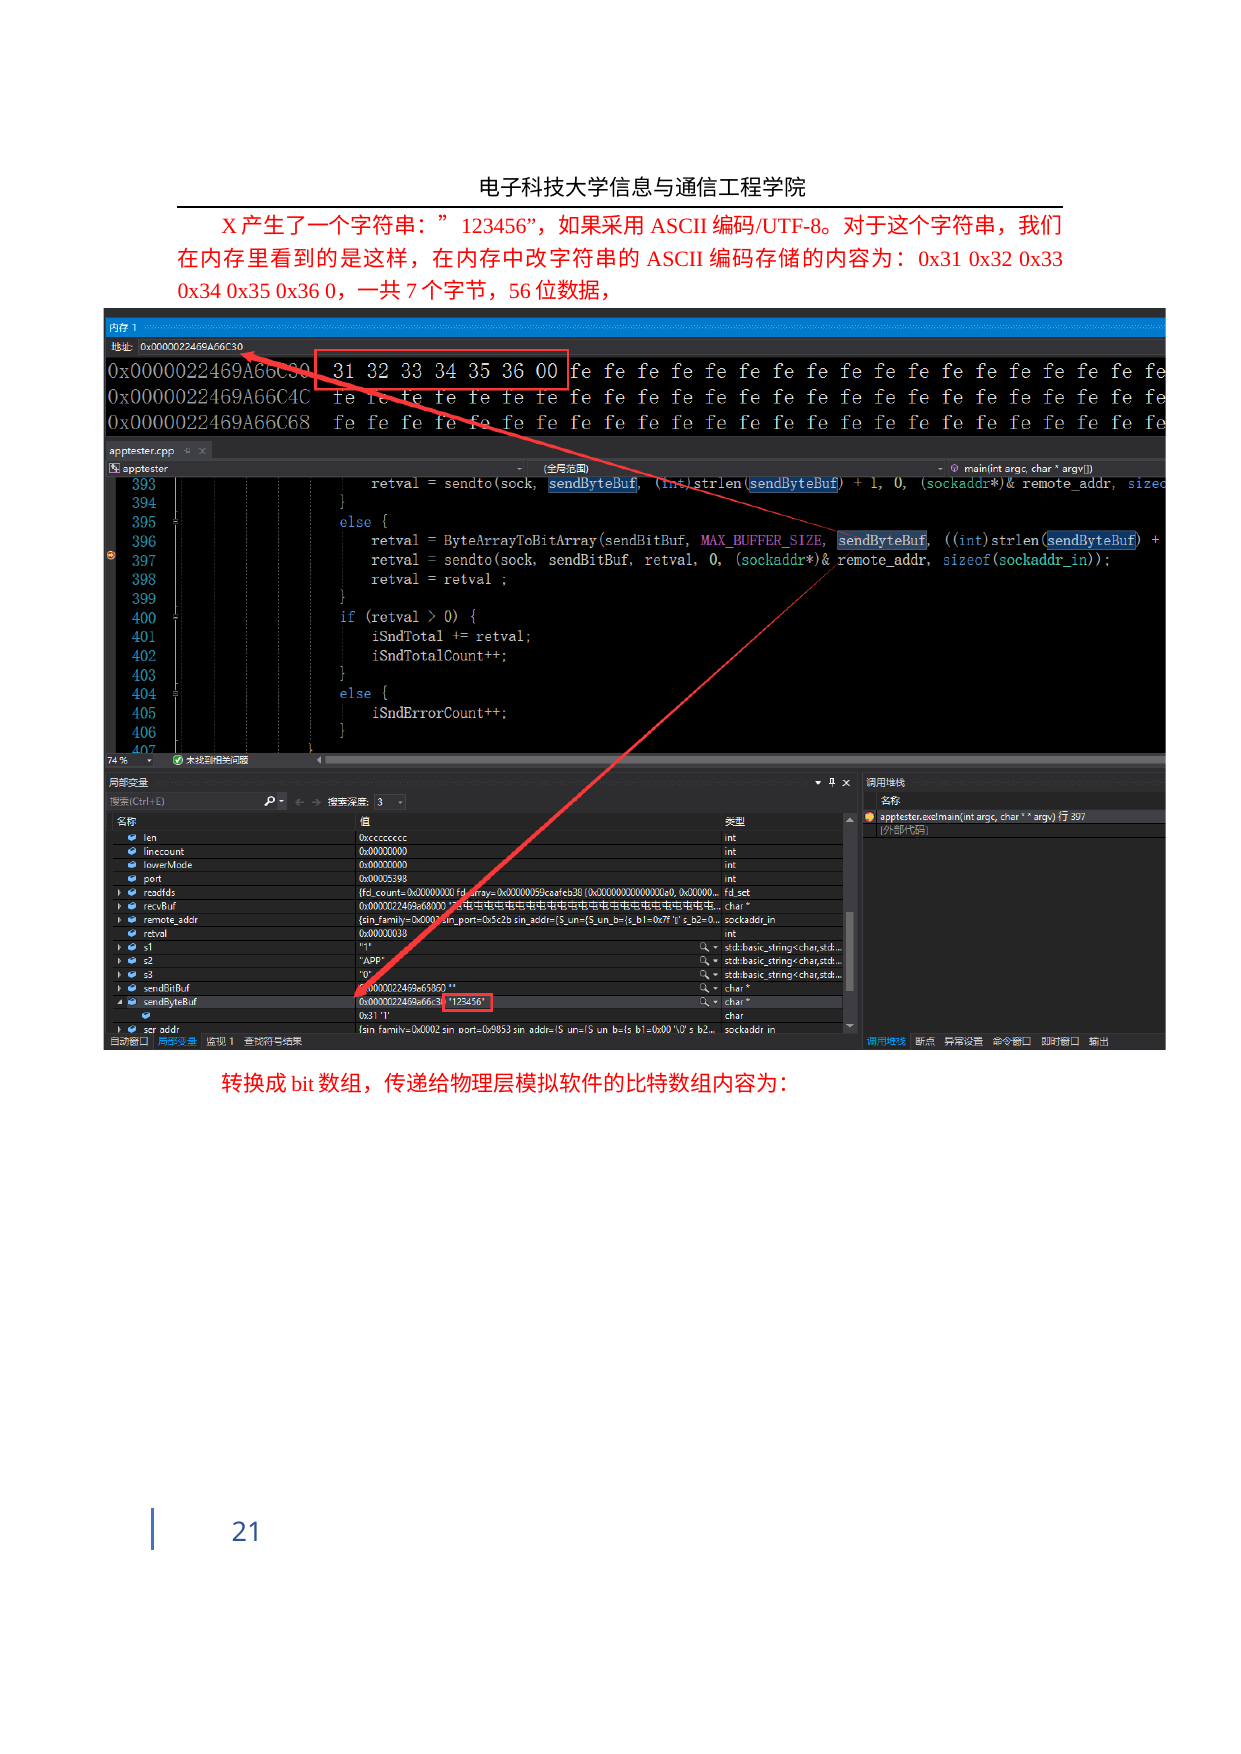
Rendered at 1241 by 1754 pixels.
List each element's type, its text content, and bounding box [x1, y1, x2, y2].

text 转换成bit数组，传递给物理层模拟软件的比特数组内容为： [177, 1065, 1063, 1098]
text X产生了一个字符串：”123456”，如果采用ASCII编码/UTF-8。对于这个字符串，我们在内存里看到的是这样，在内存中改字符串的ASCII编码存储的内容为：0x31 0x32 0x33 0x34 0x35 0x36 0，一共7个字节，56位数据， [177, 208, 1063, 305]
picture [103, 308, 1166, 1050]
